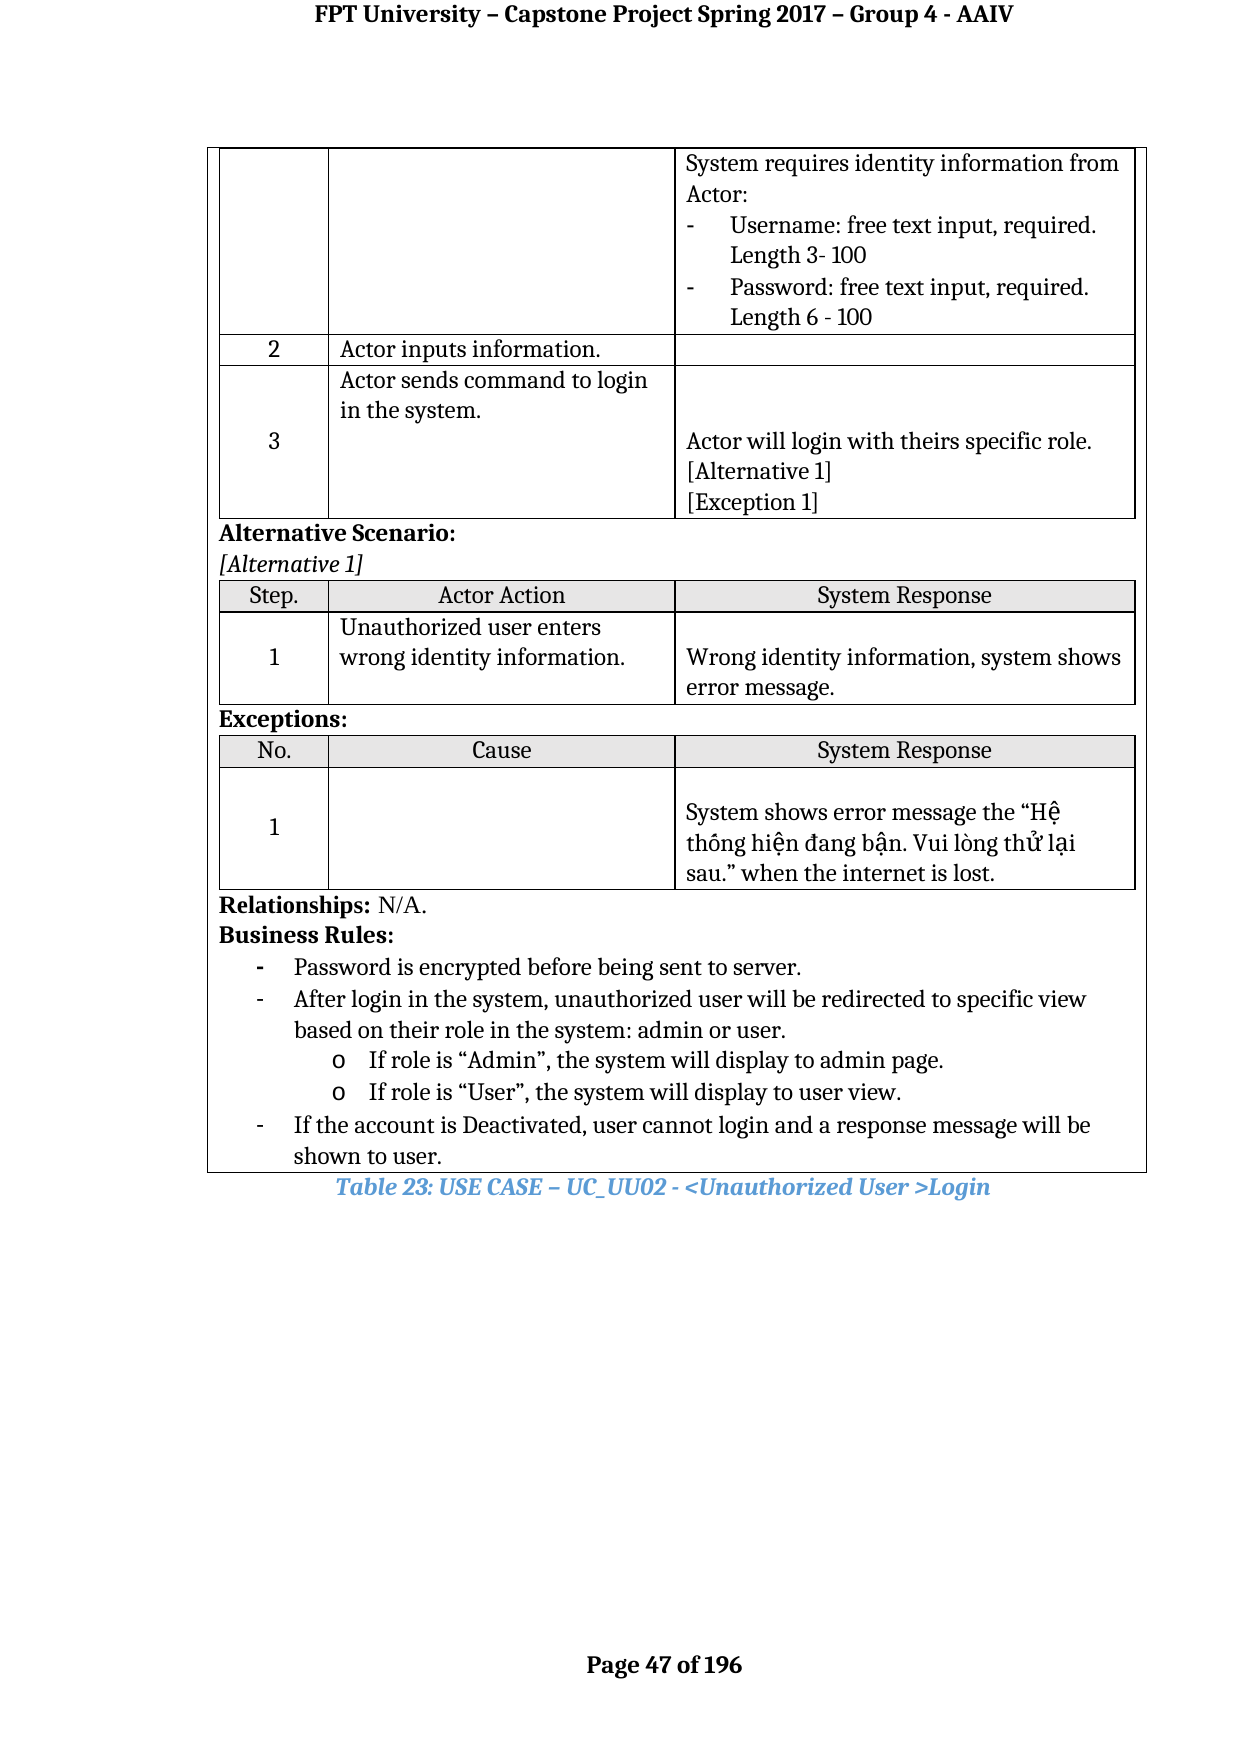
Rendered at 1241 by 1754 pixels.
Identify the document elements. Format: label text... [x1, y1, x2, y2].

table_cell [208, 148, 1146, 1172]
text Table 23: USE CASE – UC_UU02 - <Unauthorized User >Login [207, 1173, 1122, 1202]
